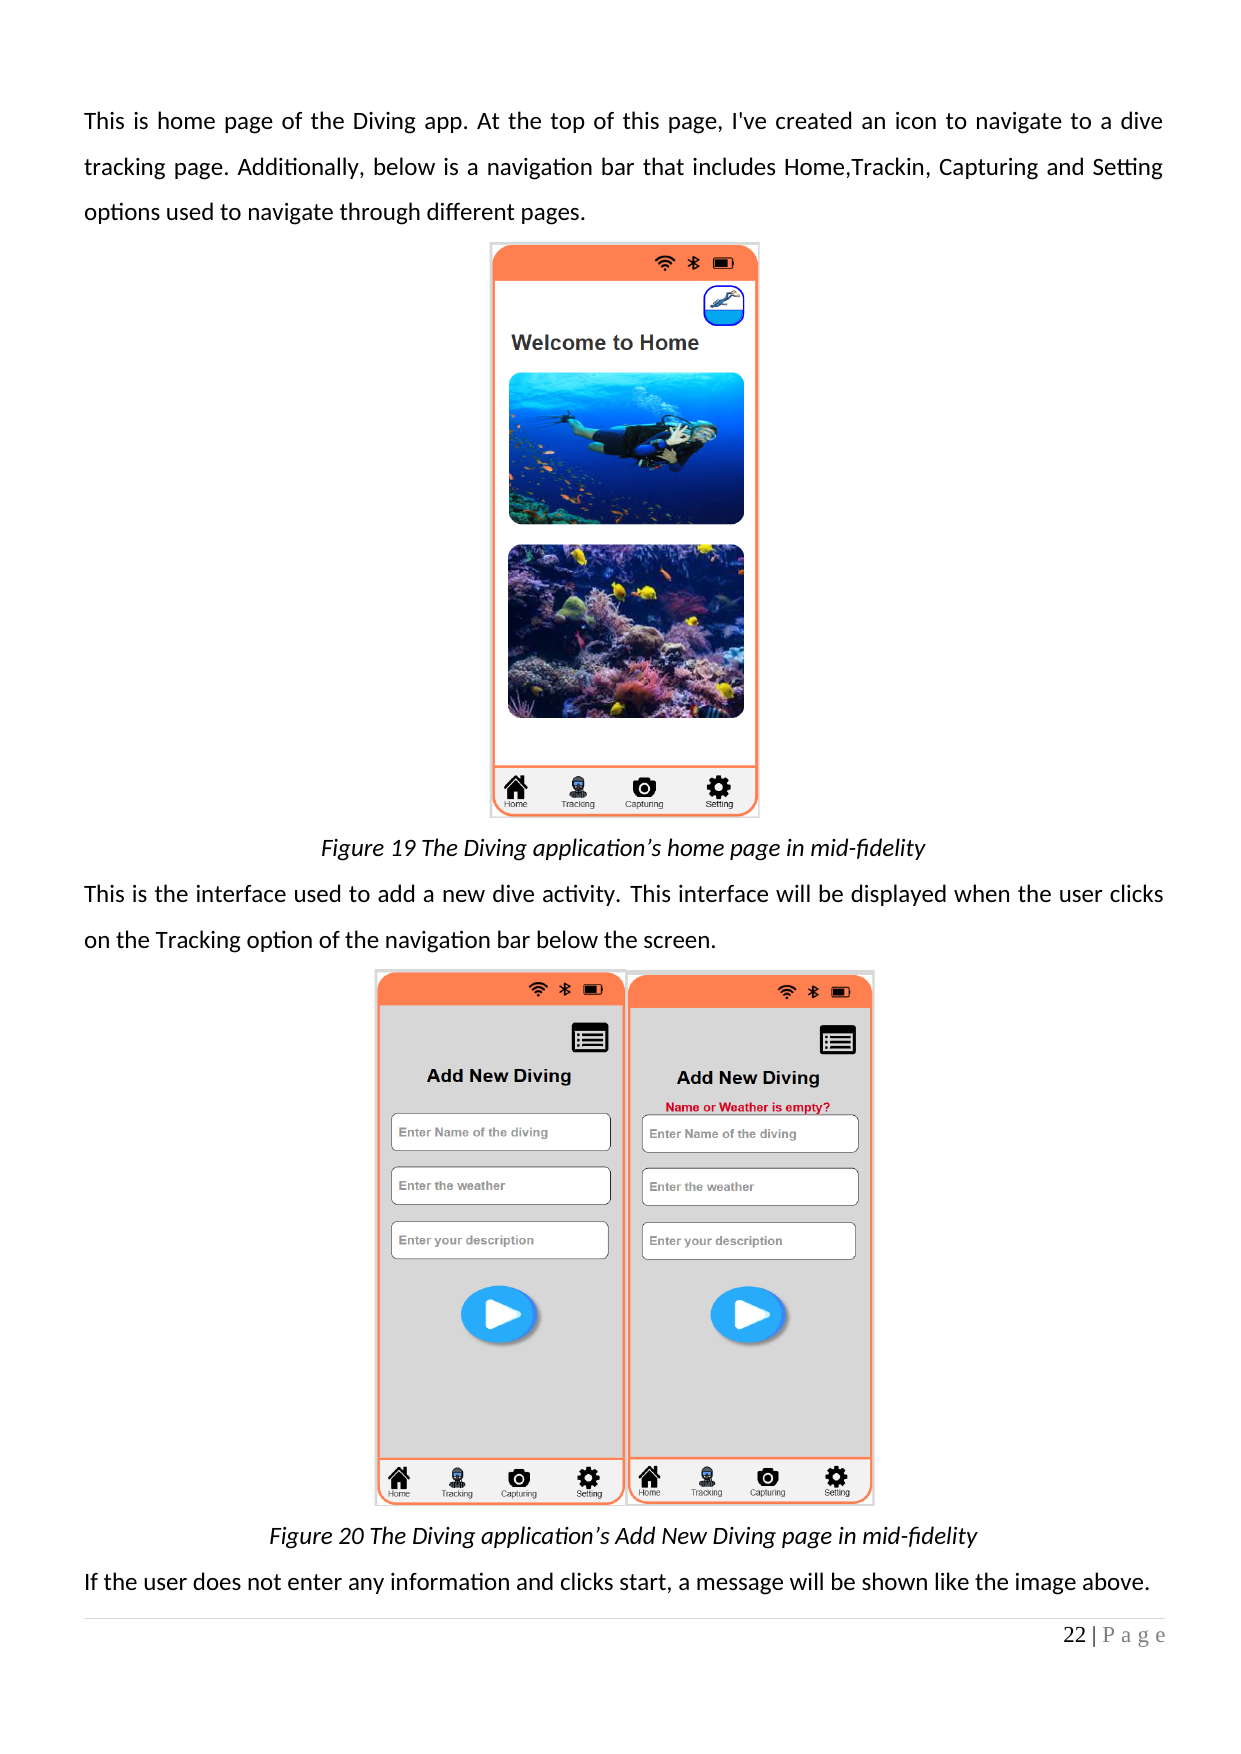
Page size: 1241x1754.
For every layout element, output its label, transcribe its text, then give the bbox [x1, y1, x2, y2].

text This is home page of the Diving app. At the top of this page, I've created an icon to navigate to a dive tracking page. Additionally, below is a navigation bar that includes Home,Trackin, Capturing and Setting options used to navigate through different pages. [84, 105, 1165, 227]
text Figure 20 The Diving application’s Add New Diving page in mid-fidelity [84, 1520, 1165, 1551]
text If the user does not enter any information and clicks start, a message will be shown like the image above. [84, 1566, 1165, 1597]
picture [489, 242, 760, 818]
text Figure 19 The Diving application’s home page in mid-fidelity [84, 832, 1165, 863]
picture [374, 969, 875, 1506]
text This is the interface used to add a new dive activity. This interface will be displayed when the user clicks on the Tracking option of the navigation bar below the screen. [84, 878, 1165, 954]
